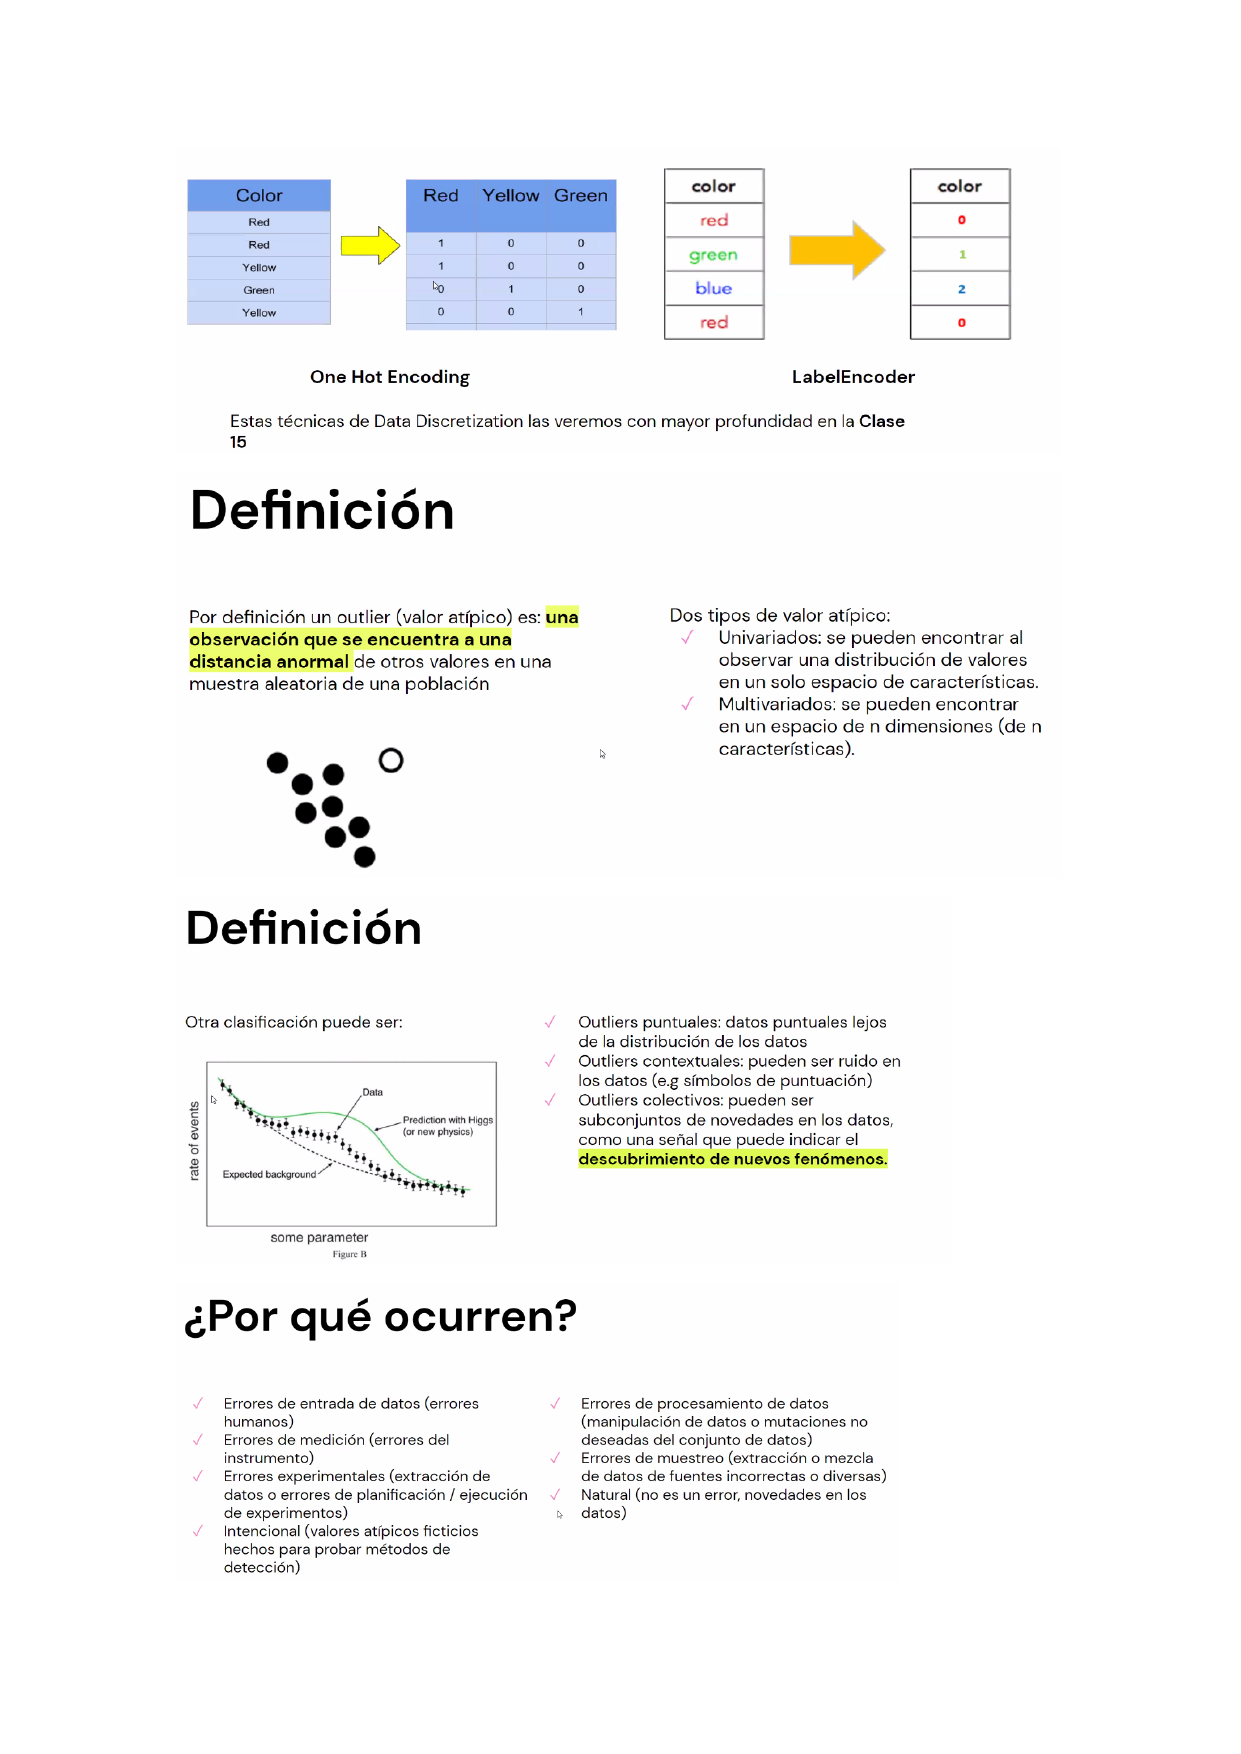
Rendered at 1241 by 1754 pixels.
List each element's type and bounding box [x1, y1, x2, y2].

picture [177, 147, 1062, 454]
picture [177, 1282, 899, 1581]
picture [177, 896, 951, 1264]
picture [177, 472, 1063, 878]
